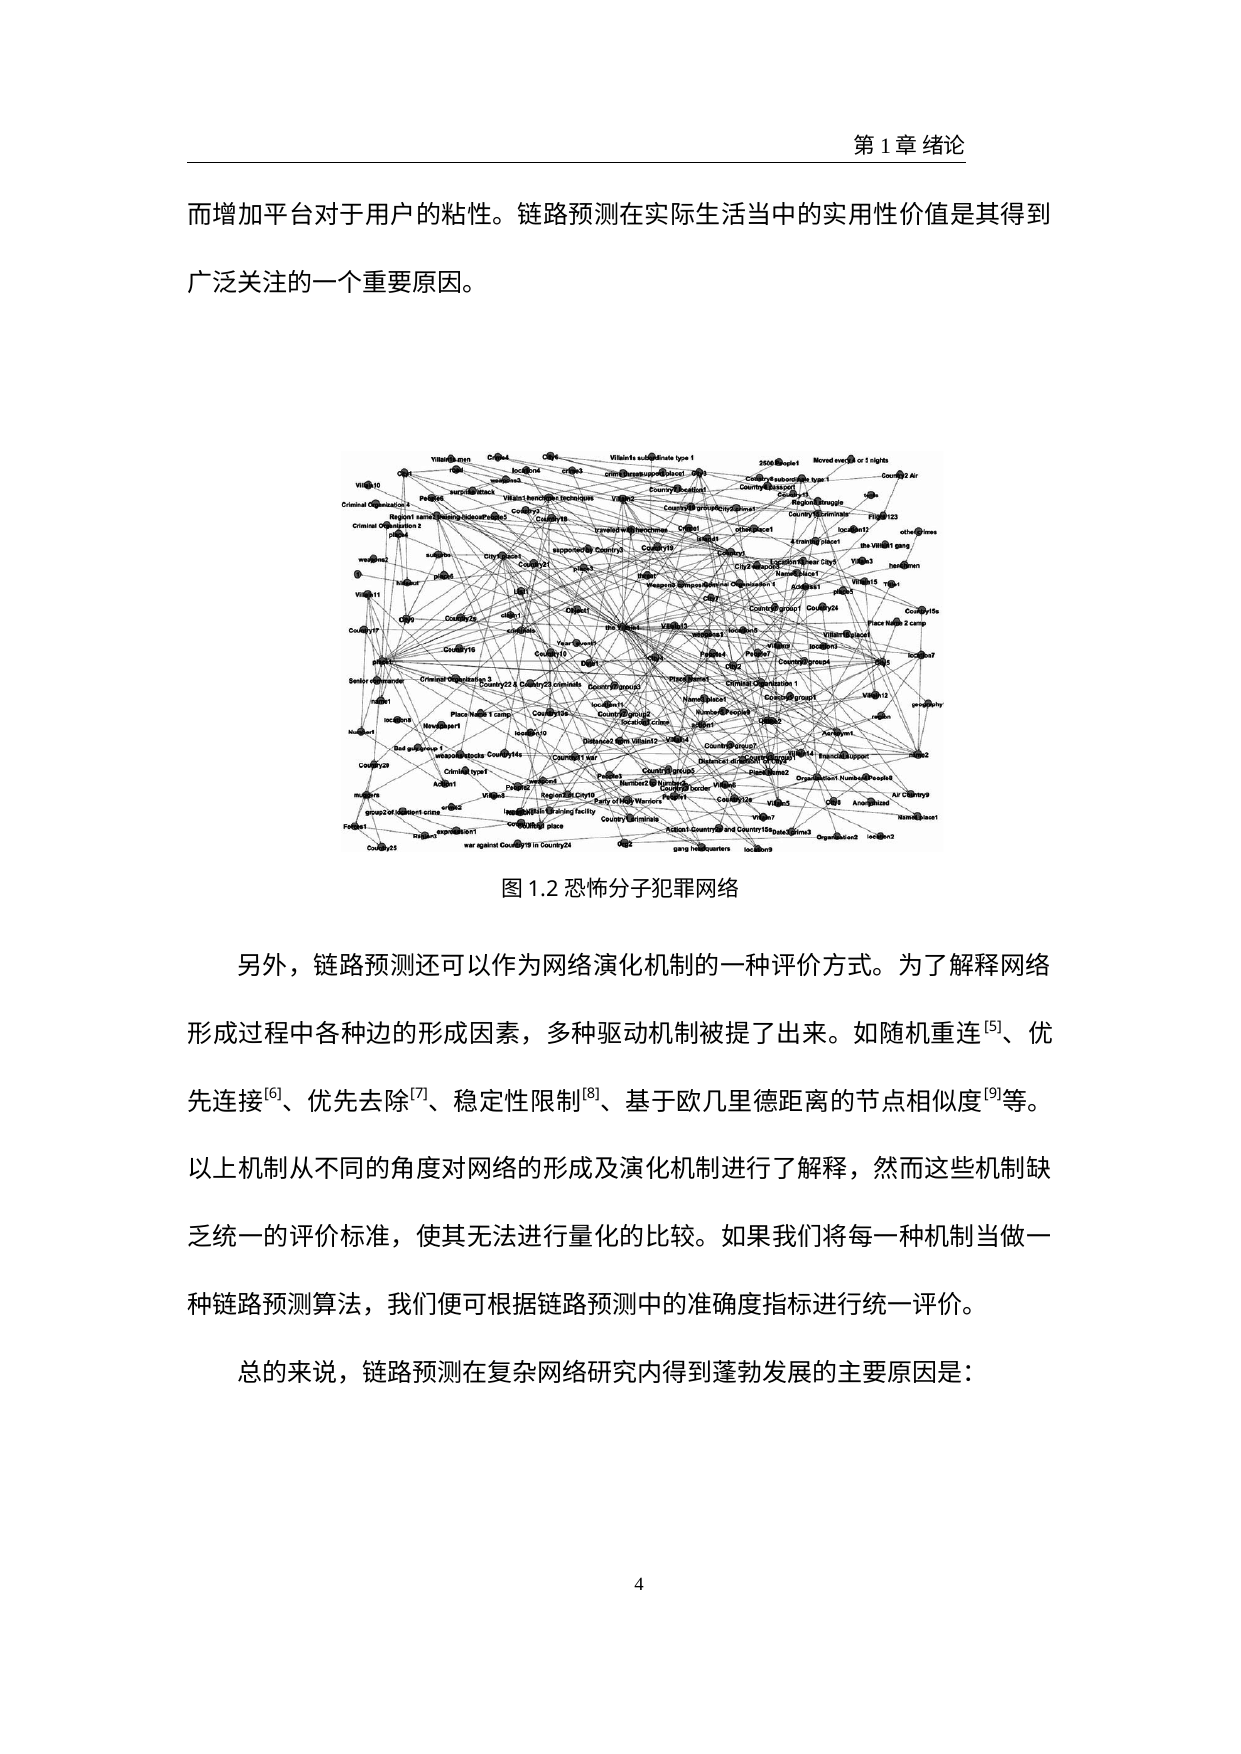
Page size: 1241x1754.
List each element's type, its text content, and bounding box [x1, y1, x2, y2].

text 另外，链路预测还可以作为网络演化机制的一种评价方式。为了解释网络形成过程中各种边的形成因素，多种驱动机制被提了出来。如随机重连[5]、优先连接[6]、优先去除[7]、稳定性限制[8]、基于欧几里德距离的节点相似度[9]等。以上机制从不同的角度对网络的形成及演化机制进行了解释，然而这些机制缺乏统一的评价标准，使其无法进行量化的比较。如果我们将每一种机制当做一种链路预测算法，我们便可根据链路预测中的准确度指标进行统一评价。 [187, 929, 1053, 1337]
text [187, 179, 1053, 314]
text 图1.2 恐怖分子犯罪网络 [187, 870, 1053, 904]
text 总的来说，链路预测在复杂网络研究内得到蓬勃发展的主要原因是： [187, 1337, 1053, 1405]
picture [340, 450, 944, 852]
